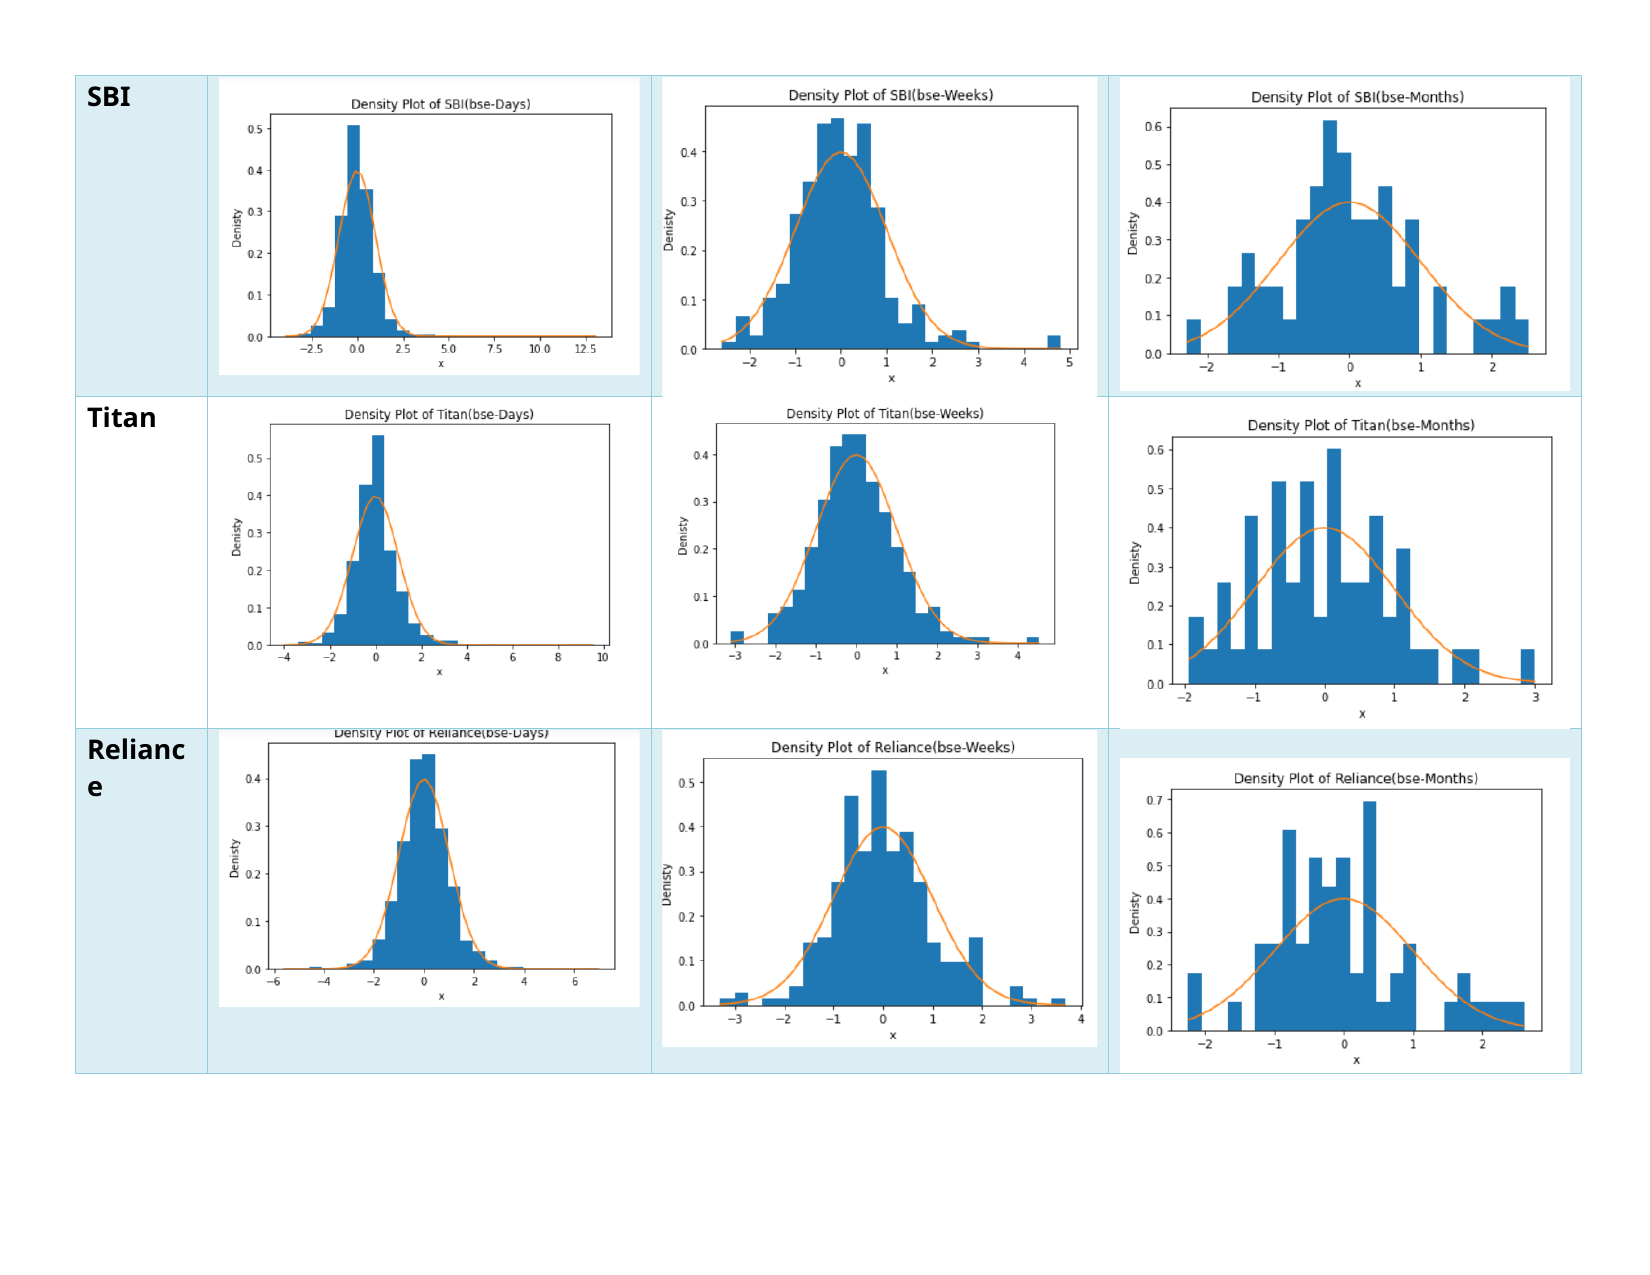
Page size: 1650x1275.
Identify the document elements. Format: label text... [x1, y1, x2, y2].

table_cell Titan [76, 397, 207, 728]
table_cell [652, 76, 1108, 396]
table_cell [1109, 76, 1581, 396]
table_cell [1109, 729, 1581, 1073]
picture [662, 77, 1098, 397]
table_cell [1109, 397, 1581, 728]
picture [1120, 758, 1570, 1073]
table_cell SBI [76, 76, 207, 396]
table_cell [208, 397, 651, 728]
table_cell [208, 76, 651, 396]
table_cell [652, 397, 1108, 728]
picture [219, 730, 640, 1007]
table_cell Reliance [76, 729, 207, 1073]
picture [1120, 77, 1570, 391]
picture [219, 77, 640, 375]
picture [662, 398, 1098, 687]
table_cell [652, 729, 1108, 1073]
picture [1120, 398, 1570, 729]
picture [662, 730, 1098, 1047]
picture [219, 398, 640, 683]
table_cell [208, 729, 651, 1073]
